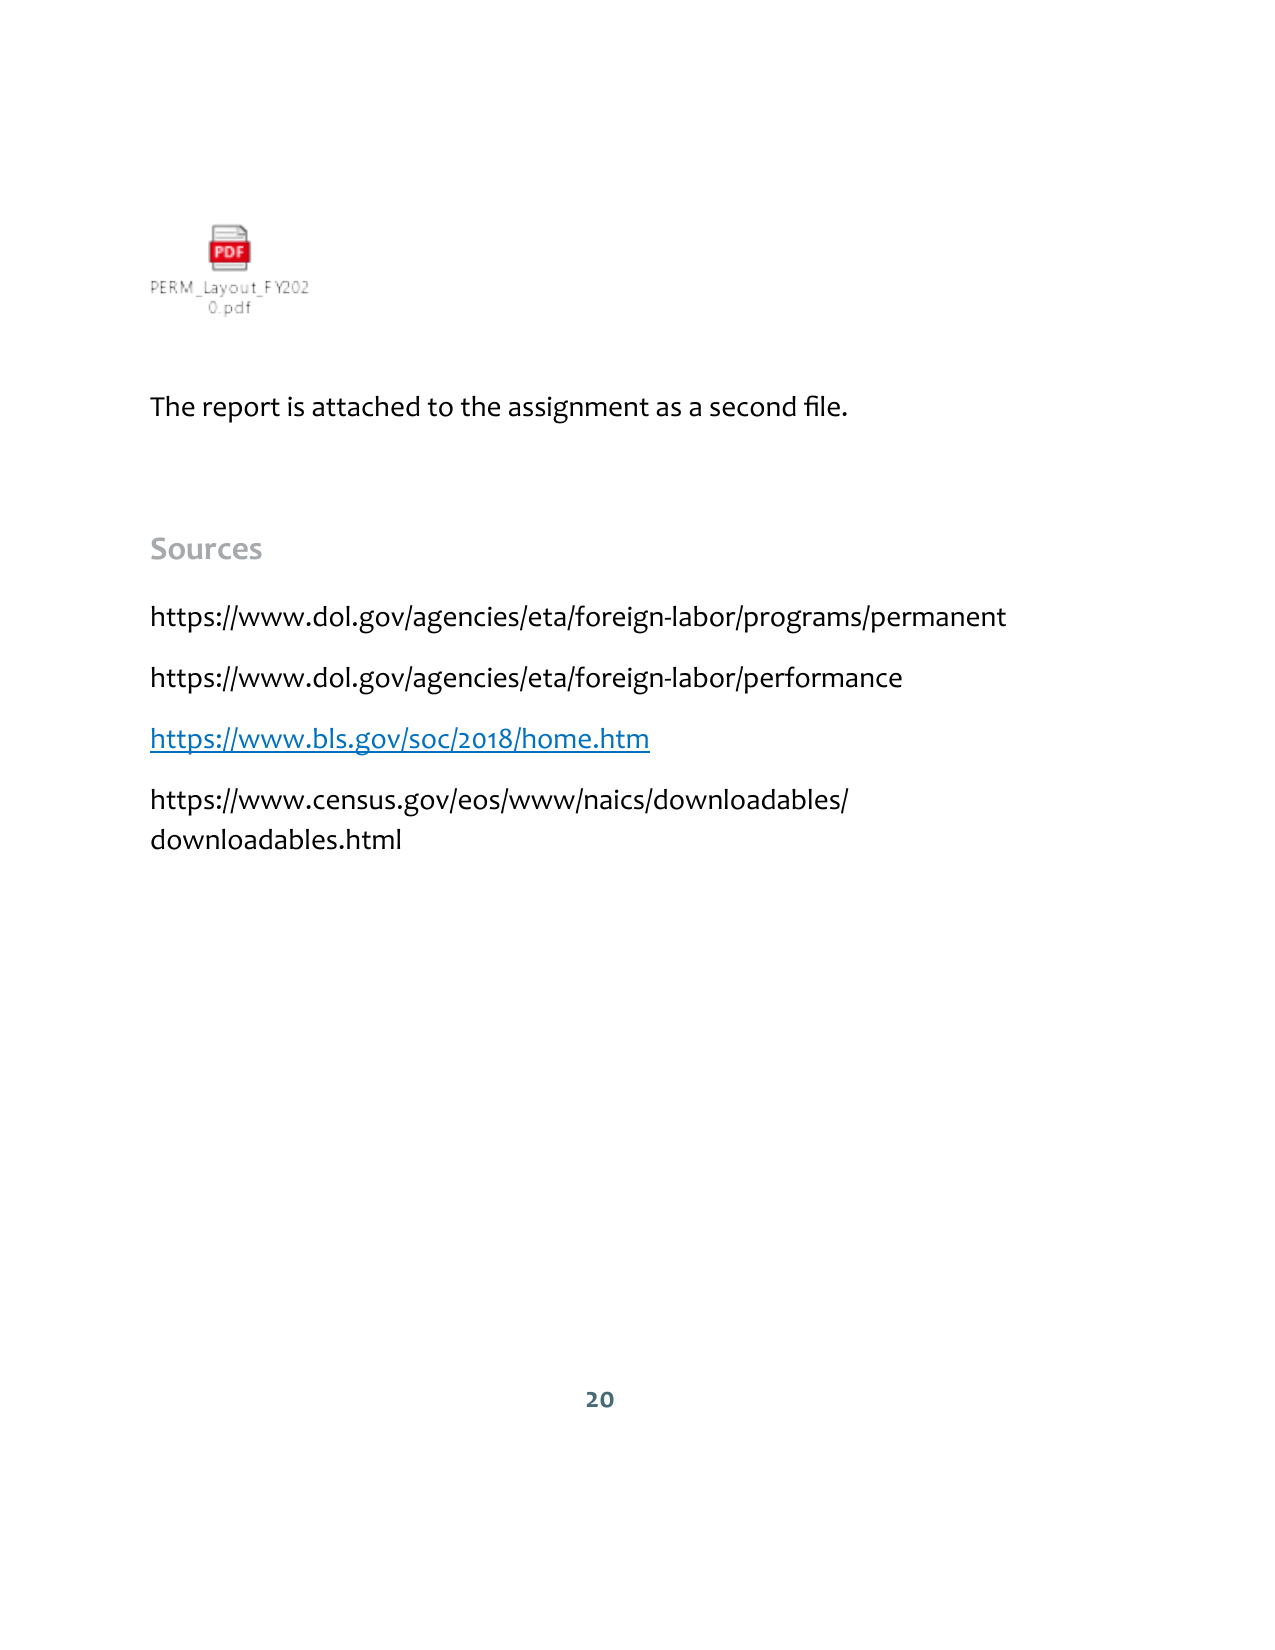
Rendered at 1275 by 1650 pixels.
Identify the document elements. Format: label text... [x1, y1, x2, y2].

text https://www.dol.gov/agencies/eta/foreign-labor/performance [150, 660, 1050, 695]
text https://www.census.gov/eos/www/naics/downloadables/downloadables.html [150, 782, 1050, 858]
subtitle Sources [150, 528, 1050, 568]
text https://www.dol.gov/agencies/eta/foreign-labor/programs/permanent [150, 599, 1050, 634]
text https://www.bls.gov/soc/2018/home.htm [150, 721, 1050, 756]
text The report is attached to the assignment as a second file. [150, 389, 1050, 424]
